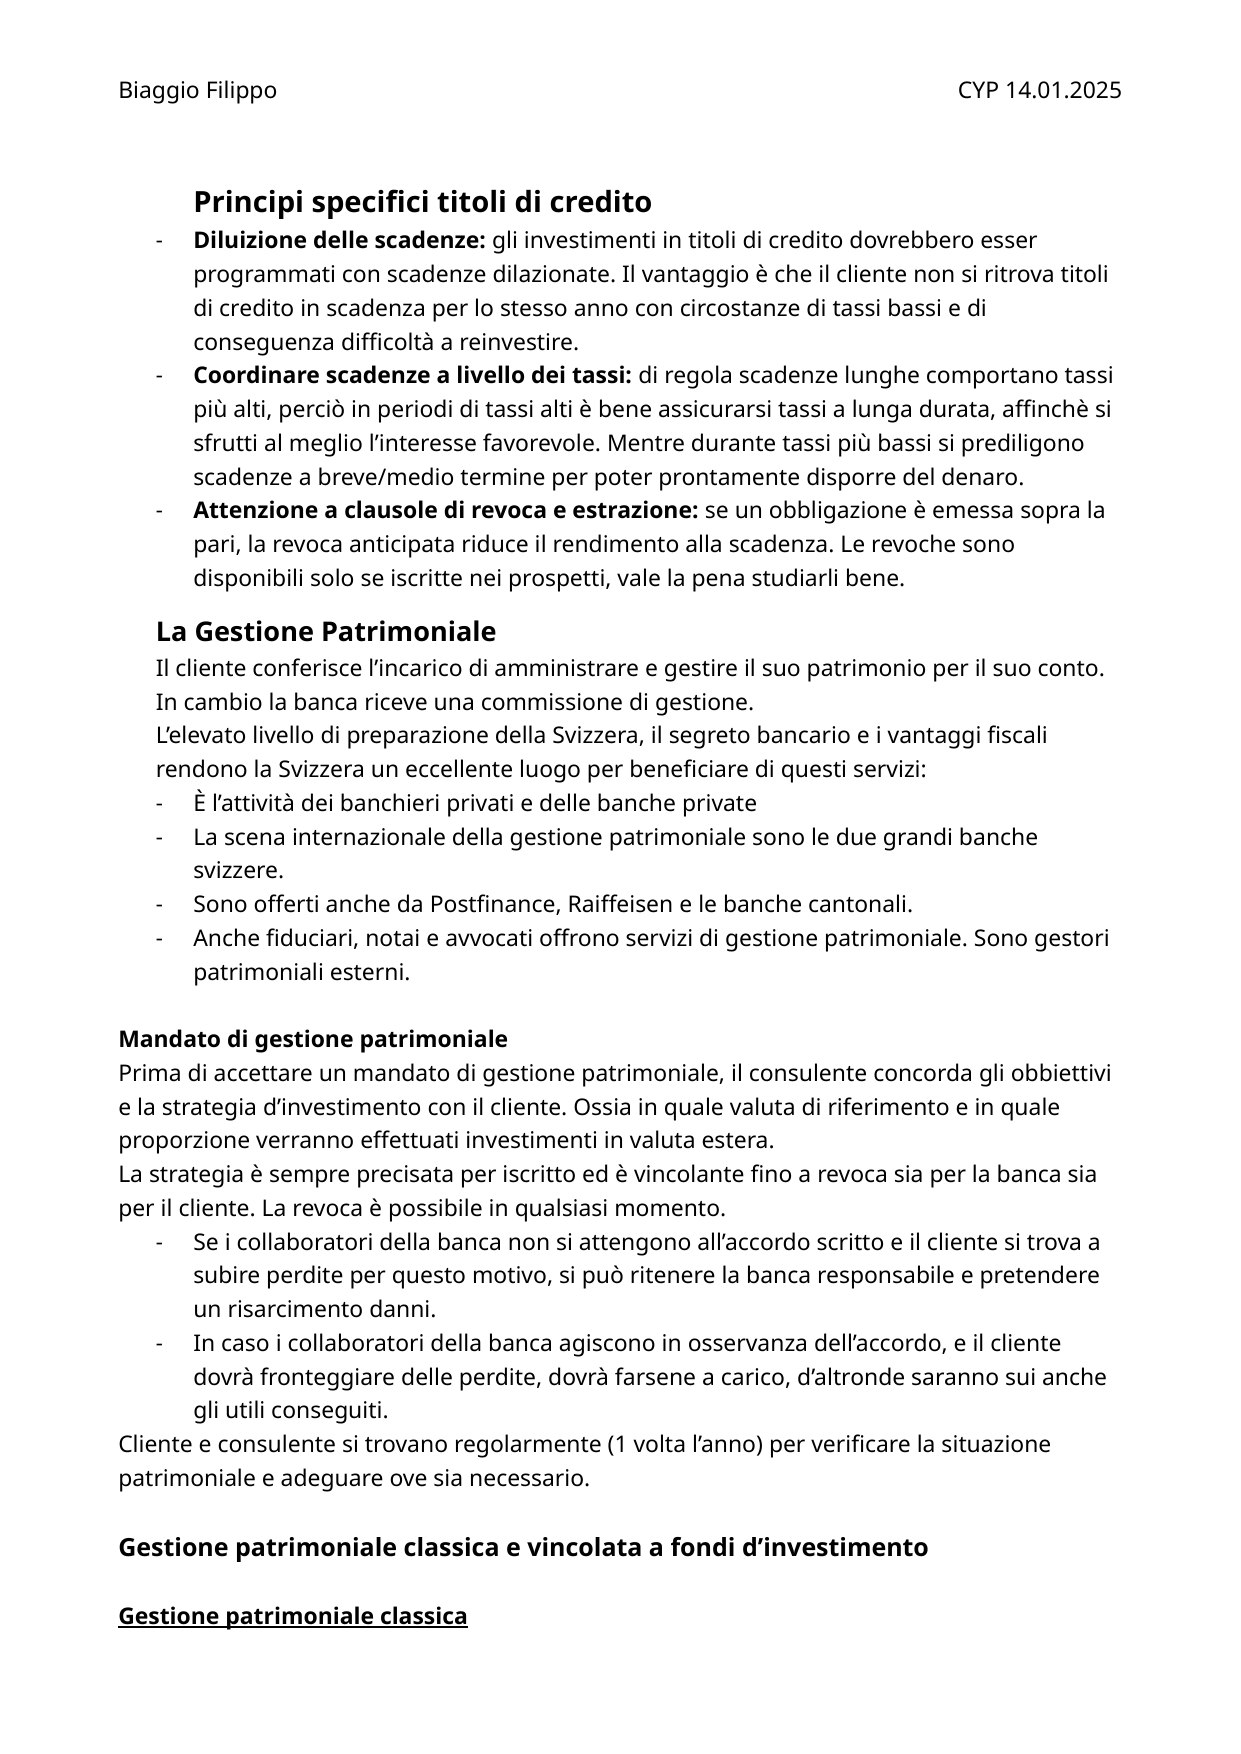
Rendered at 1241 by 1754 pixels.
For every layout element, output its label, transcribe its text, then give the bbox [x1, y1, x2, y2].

list È l’attività dei banchieri privati e delle banche private [156, 787, 1122, 818]
list Anche fiduciari, notai e avvocati offrono servizi di gestione patrimoniale. Sono gestori patrimoniali esterni. [156, 922, 1122, 987]
list Attenzione a clausole di revoca e estrazione: se un obbligazione è emessa sopra la pari, la revoca anticipata riduce il rendimento alla scadenza. Le revoche sono disponibili solo se iscritte nei prospetti, vale la pena studiarli bene. [156, 494, 1122, 593]
text Gestione patrimoniale classica e vincolata a fondi d’investimento [118, 1529, 1122, 1563]
list Principi specifici titoli di credito [193, 181, 1122, 221]
text Mandato di gestione patrimoniale [118, 1023, 1122, 1054]
text La Gestione Patrimoniale [156, 612, 1122, 649]
list La scena internazionale della gestione patrimoniale sono le due grandi banche svizzere. [156, 821, 1122, 886]
list Coordinare scadenze a livello dei tassi: di regola scadenze lunghe comportano tassi più alti, perciò in periodi di tassi alti è bene assicurarsi tassi a lunga durata, affinchè si sfrutti al meglio l’interesse favorevole. Mentre durante tassi più bassi si prediligono scadenze a breve/medio termine per poter prontamente disporre del denaro. [156, 359, 1122, 492]
text Prima di accettare un mandato di gestione patrimoniale, il consulente concorda gli obbiettivi e la strategia d’investimento con il cliente. Ossia in quale valuta di riferimento e in quale proporzione verranno effettuati investimenti in valuta estera. [118, 1057, 1122, 1156]
list In caso i collaboratori della banca agiscono in osservanza dell’accordo, e il cliente dovrà fronteggiare delle perdite, dovrà farsene a carico, d’altronde saranno sui anche gli utili conseguiti. [156, 1327, 1122, 1426]
list Sono offerti anche da Postfinance, Raiffeisen e le banche cantonali. [156, 888, 1122, 919]
text La strategia è sempre precisata per iscritto ed è vincolante fino a revoca sia per la banca sia per il cliente. La revoca è possibile in qualsiasi momento. [118, 1158, 1122, 1223]
list Se i collaboratori della banca non si attengono all’accordo scritto e il cliente si trova a subire perdite per questo motivo, si può ritenere la banca responsabile e pretendere un risarcimento danni. [156, 1226, 1122, 1324]
text Gestione patrimoniale classica [118, 1600, 1122, 1631]
text L’elevato livello di preparazione della Svizzera, il segreto bancario e i vantaggi fiscali rendono la Svizzera un eccellente luogo per beneficiare di questi servizi: [156, 719, 1122, 784]
list Diluizione delle scadenze: gli investimenti in titoli di credito dovrebbero esser programmati con scadenze dilazionate. Il vantaggio è che il cliente non si ritrova titoli di credito in scadenza per lo stesso anno con circostanze di tassi bassi e di conseguenza difficoltà a reinvestire. [156, 224, 1122, 357]
text Cliente e consulente si trovano regolarmente (1 volta l’anno) per verificare la situazione patrimoniale e adeguare ove sia necessario. [118, 1428, 1122, 1493]
text Il cliente conferisce l’incarico di amministrare e gestire il suo patrimonio per il suo conto. In cambio la banca riceve una commissione di gestione. [156, 652, 1122, 717]
